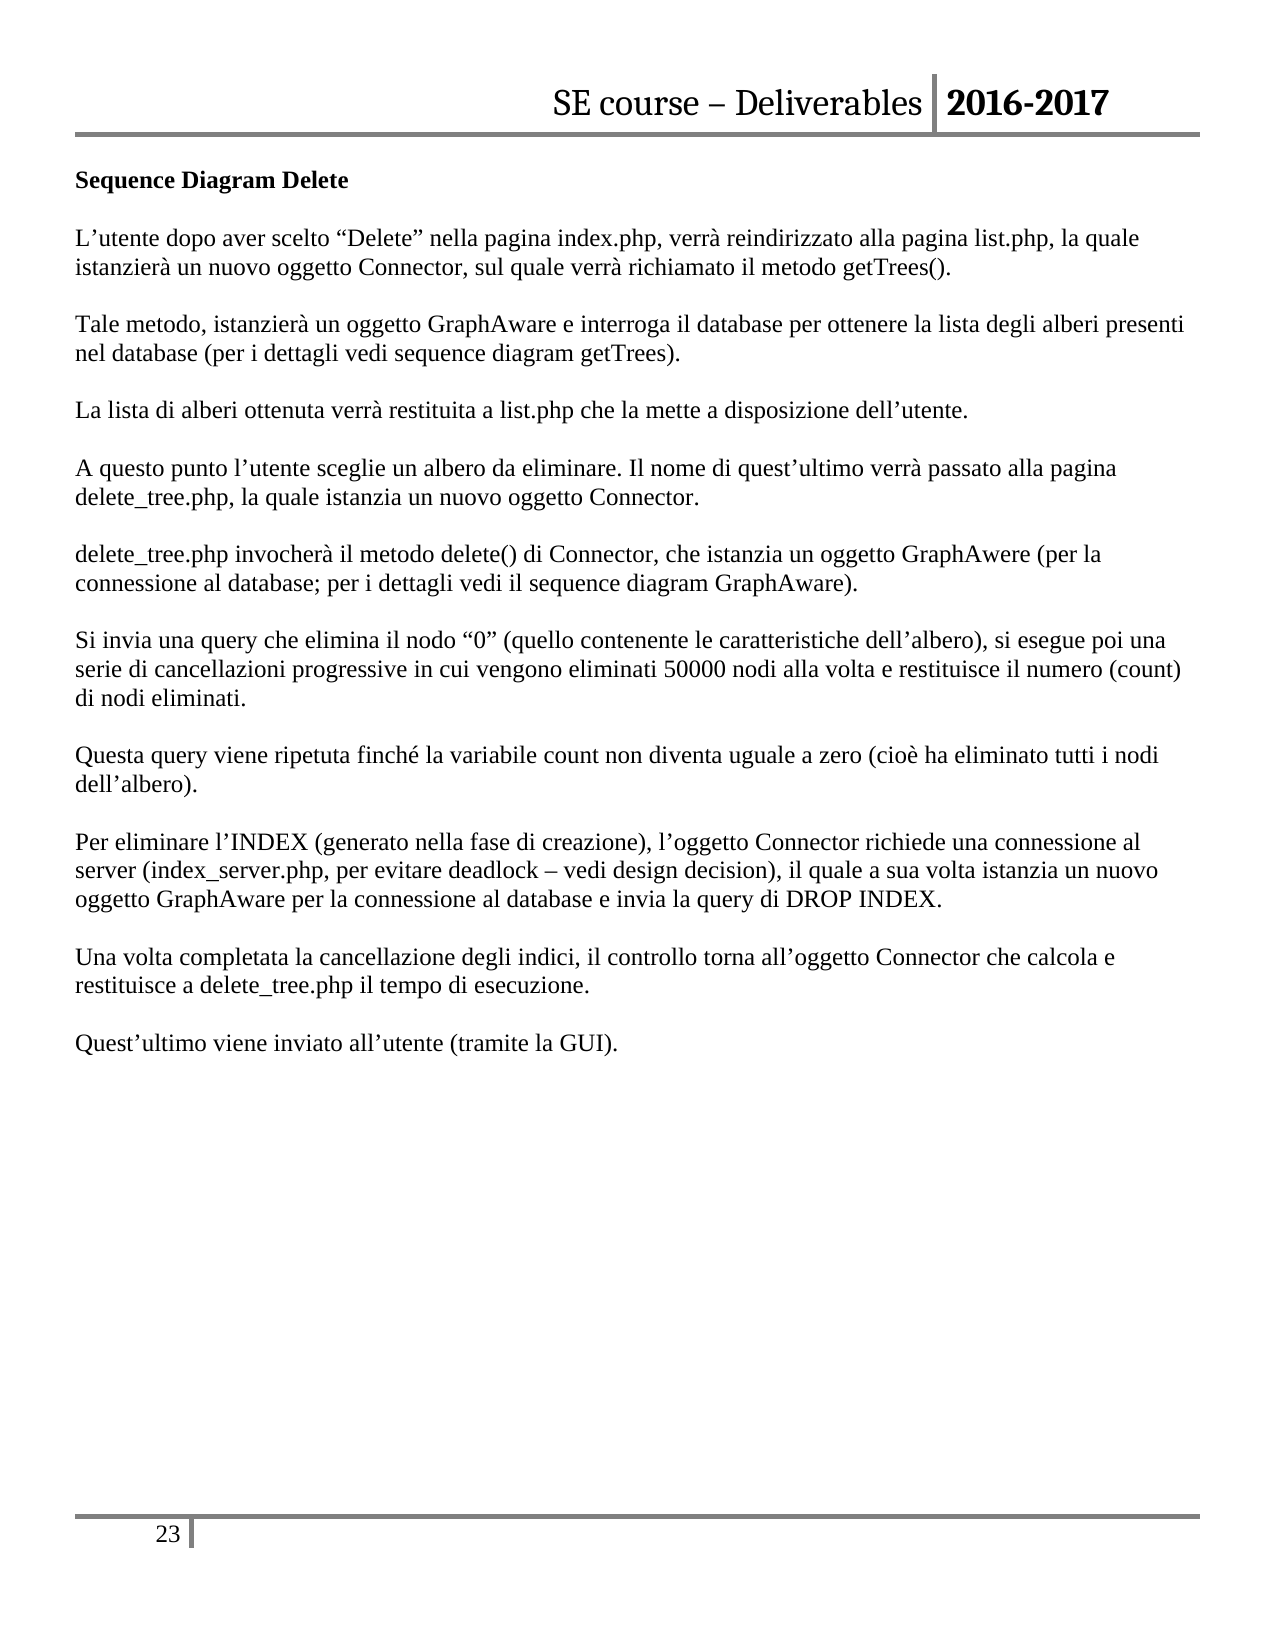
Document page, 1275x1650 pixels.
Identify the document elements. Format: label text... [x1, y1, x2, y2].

text L’utente dopo aver scelto “Delete” nella pagina index.php, verrà reindirizzato alla pagina list.php, la quale istanzierà un nuovo oggetto Connector, sul quale verrà richiamato il metodo getTrees(). [75, 223, 1200, 280]
text Si invia una query che elimina il nodo “0” (quello contenente le caratteristiche dell’albero), si esegue poi una serie di cancellazioni progressive in cui vengono eliminati 50000 nodi alla volta e restituisce il numero (count) di nodi eliminati. [75, 625, 1200, 712]
text Tale metodo, istanzierà un oggetto GraphAware e interroga il database per ottenere la lista degli alberi presenti nel database (per i dettagli vedi sequence diagram getTrees). [75, 309, 1200, 367]
text A questo punto l’utente sceglie un albero da eliminare. Il nome di quest’ultimo verrà passato alla pagina delete_tree.php, la quale istanzia un nuovo oggetto Connector. [75, 453, 1200, 510]
text La lista di alberi ottenuta verrà restituita a list.php che la mette a disposizione dell’utente. [75, 395, 1200, 424]
text Sequence Diagram Delete [75, 165, 1200, 194]
text delete_tree.php invocherà il metodo delete() di Connector, che istanzia un oggetto GraphAwere (per la connessione al database; per i dettagli vedi il sequence diagram GraphAware). [75, 539, 1200, 597]
text Questa query viene ripetuta finché la variabile count non diventa uguale a zero (cioè ha eliminato tutti i nodi dell’albero). [75, 740, 1200, 798]
text Una volta completata la cancellazione degli indici, il controllo torna all’oggetto Connector che calcola e restituisce a delete_tree.php il tempo di esecuzione. [75, 942, 1200, 999]
text Per eliminare l’INDEX (generato nella fase di creazione), l’oggetto Connector richiede una connessione al server (index_server.php, per evitare deadlock – vedi design decision), il quale a sua volta istanzia un nuovo oggetto GraphAware per la connessione al database e invia la query di DROP INDEX. [75, 827, 1200, 913]
text Quest’ultimo viene inviato all’utente (tramite la GUI). [75, 1028, 1200, 1057]
